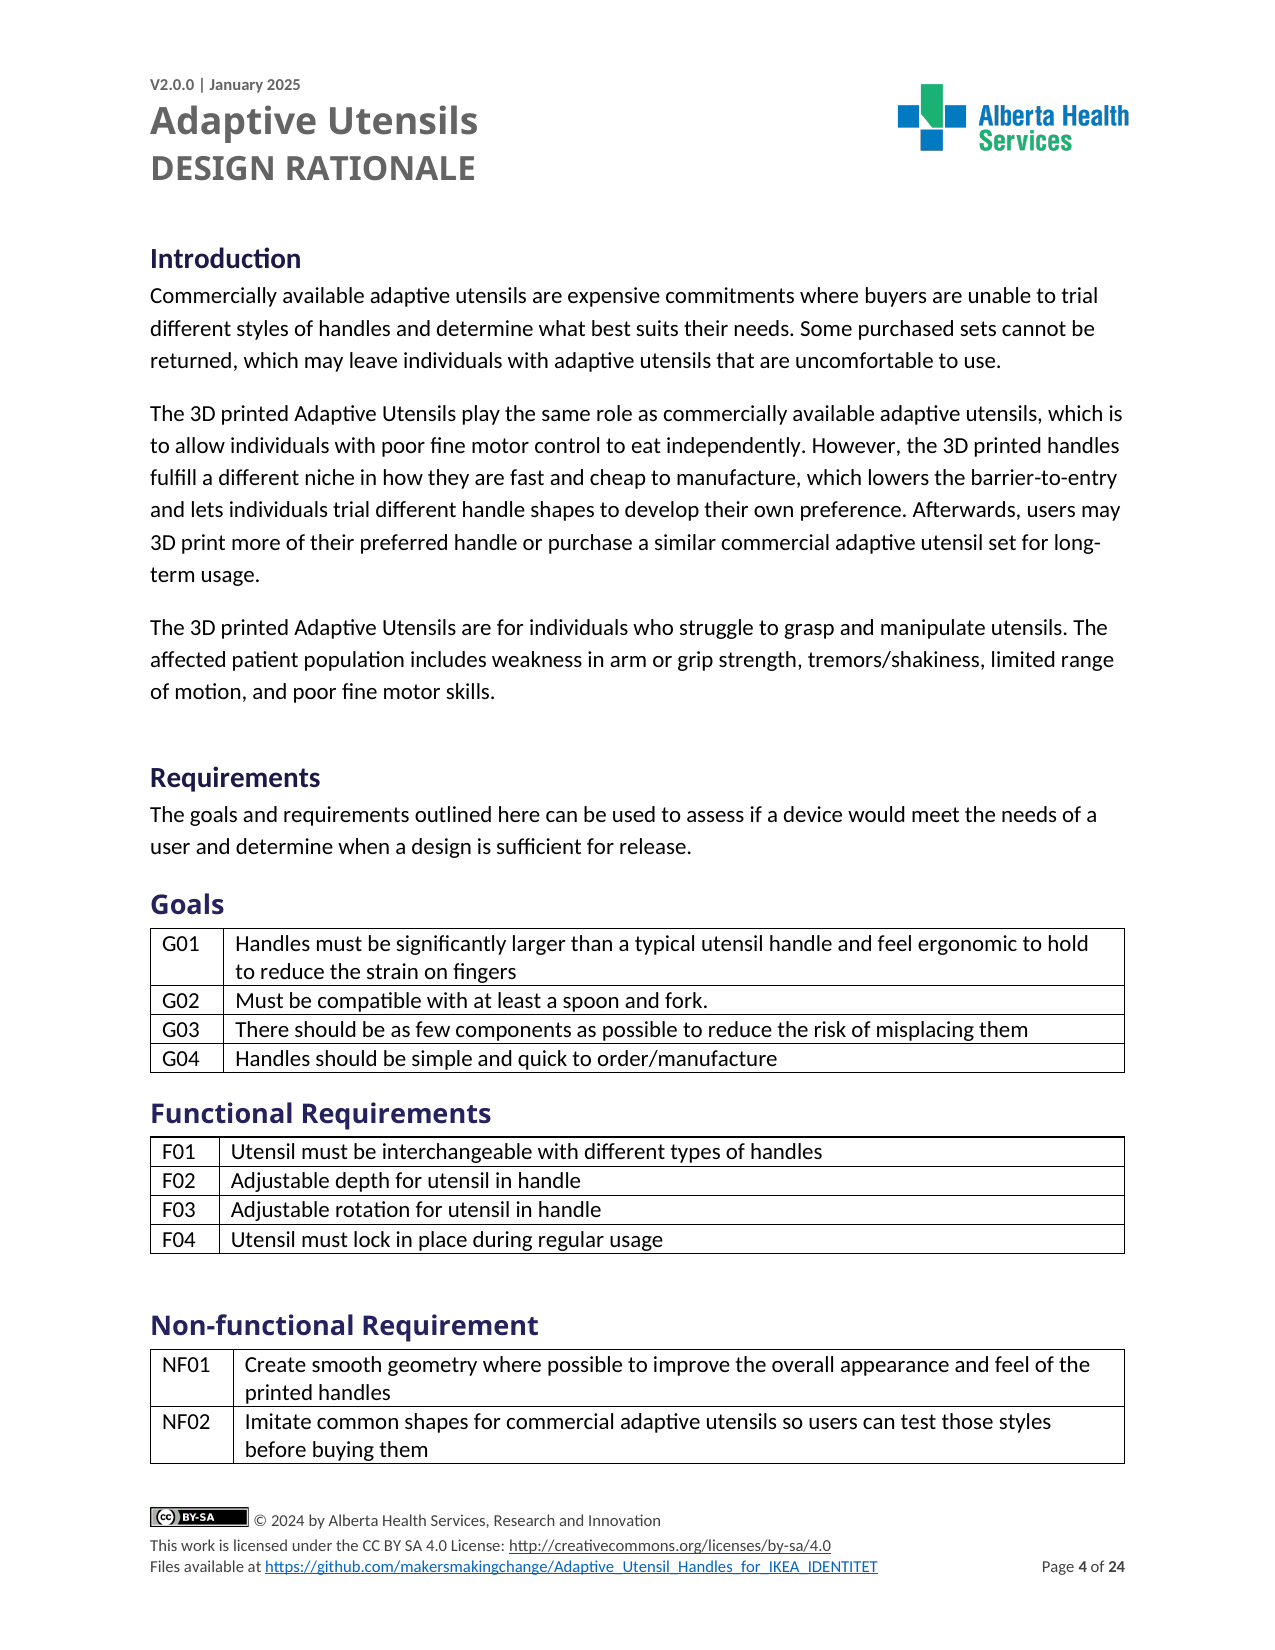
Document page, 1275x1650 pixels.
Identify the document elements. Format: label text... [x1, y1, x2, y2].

text The 3D printed Adaptive Utensils play the same role as commercially available adaptive utensils, which is to allow individuals with poor fine motor control to eat independently. However, the 3D printed handles fulfill a different niche in how they are fast and cheap to manufacture, which lowers the barrier-to-entry and lets individuals trial different handle shapes to develop their own preference. Afterwards, users may 3D print more of their preferred handle or purchase a similar commercial adaptive utensil set for long-term usage. [150, 399, 1125, 588]
subtitle Non-functional Requirement [150, 1307, 1125, 1344]
subtitle Requirements [150, 759, 1125, 795]
table_cell Must be compatible with at least a spoon and fork. [224, 986, 1124, 1014]
table_cell G04 [151, 1044, 223, 1072]
subtitle Introduction [150, 241, 1125, 276]
table_cell G02 [151, 986, 223, 1014]
picture [896, 82, 1130, 152]
table_cell Adjustable rotation for utensil in handle [220, 1196, 1124, 1224]
table_header F01 [151, 1138, 219, 1166]
table_cell There should be as few components as possible to reduce the risk of misplacing them [224, 1015, 1124, 1043]
table_cell NF02 [151, 1407, 233, 1463]
text The goals and requirements outlined here can be used to assess if a device would meet the needs of a user and determine when a design is sufficient for release. [150, 800, 1125, 861]
table_cell Handles should be simple and quick to order/manufacture [224, 1044, 1124, 1072]
text Commercially available adaptive utensils are expensive commitments where buyers are unable to trial different styles of handles and determine what best suits their needs. Some purchased sets cannot be returned, which may leave individuals with adaptive utensils that are uncomfortable to use. [150, 281, 1125, 374]
table_cell Utensil must lock in place during regular usage [220, 1225, 1124, 1253]
table_cell F02 [151, 1167, 219, 1194]
table_cell Imitate common shapes for commercial adaptive utensils so users can test those styles before buying them [234, 1407, 1124, 1463]
picture [150, 1507, 249, 1527]
table_cell Adjustable depth for utensil in handle [220, 1167, 1124, 1194]
text The 3D printed Adaptive Utensils are for individuals who struggle to grasp and manipulate utensils. The affected patient population includes weakness in arm or grip strength, tremors/shakiness, limited range of motion, and poor fine motor skills. [150, 613, 1125, 705]
table_cell F04 [151, 1225, 219, 1253]
table_header G01 [151, 929, 223, 985]
table_cell F03 [151, 1196, 219, 1224]
subtitle Functional Requirements [150, 1094, 1125, 1131]
table_header Create smooth geometry where possible to improve the overall appearance and feel of the printed handles [234, 1350, 1124, 1406]
subtitle Goals [150, 886, 1125, 922]
table_header NF01 [151, 1350, 233, 1406]
table_header Handles must be significantly larger than a typical utensil handle and feel ergonomic to hold to reduce the strain on fingers [224, 929, 1124, 985]
table_header Utensil must be interchangeable with different types of handles [220, 1138, 1124, 1166]
table_cell G03 [151, 1015, 223, 1043]
